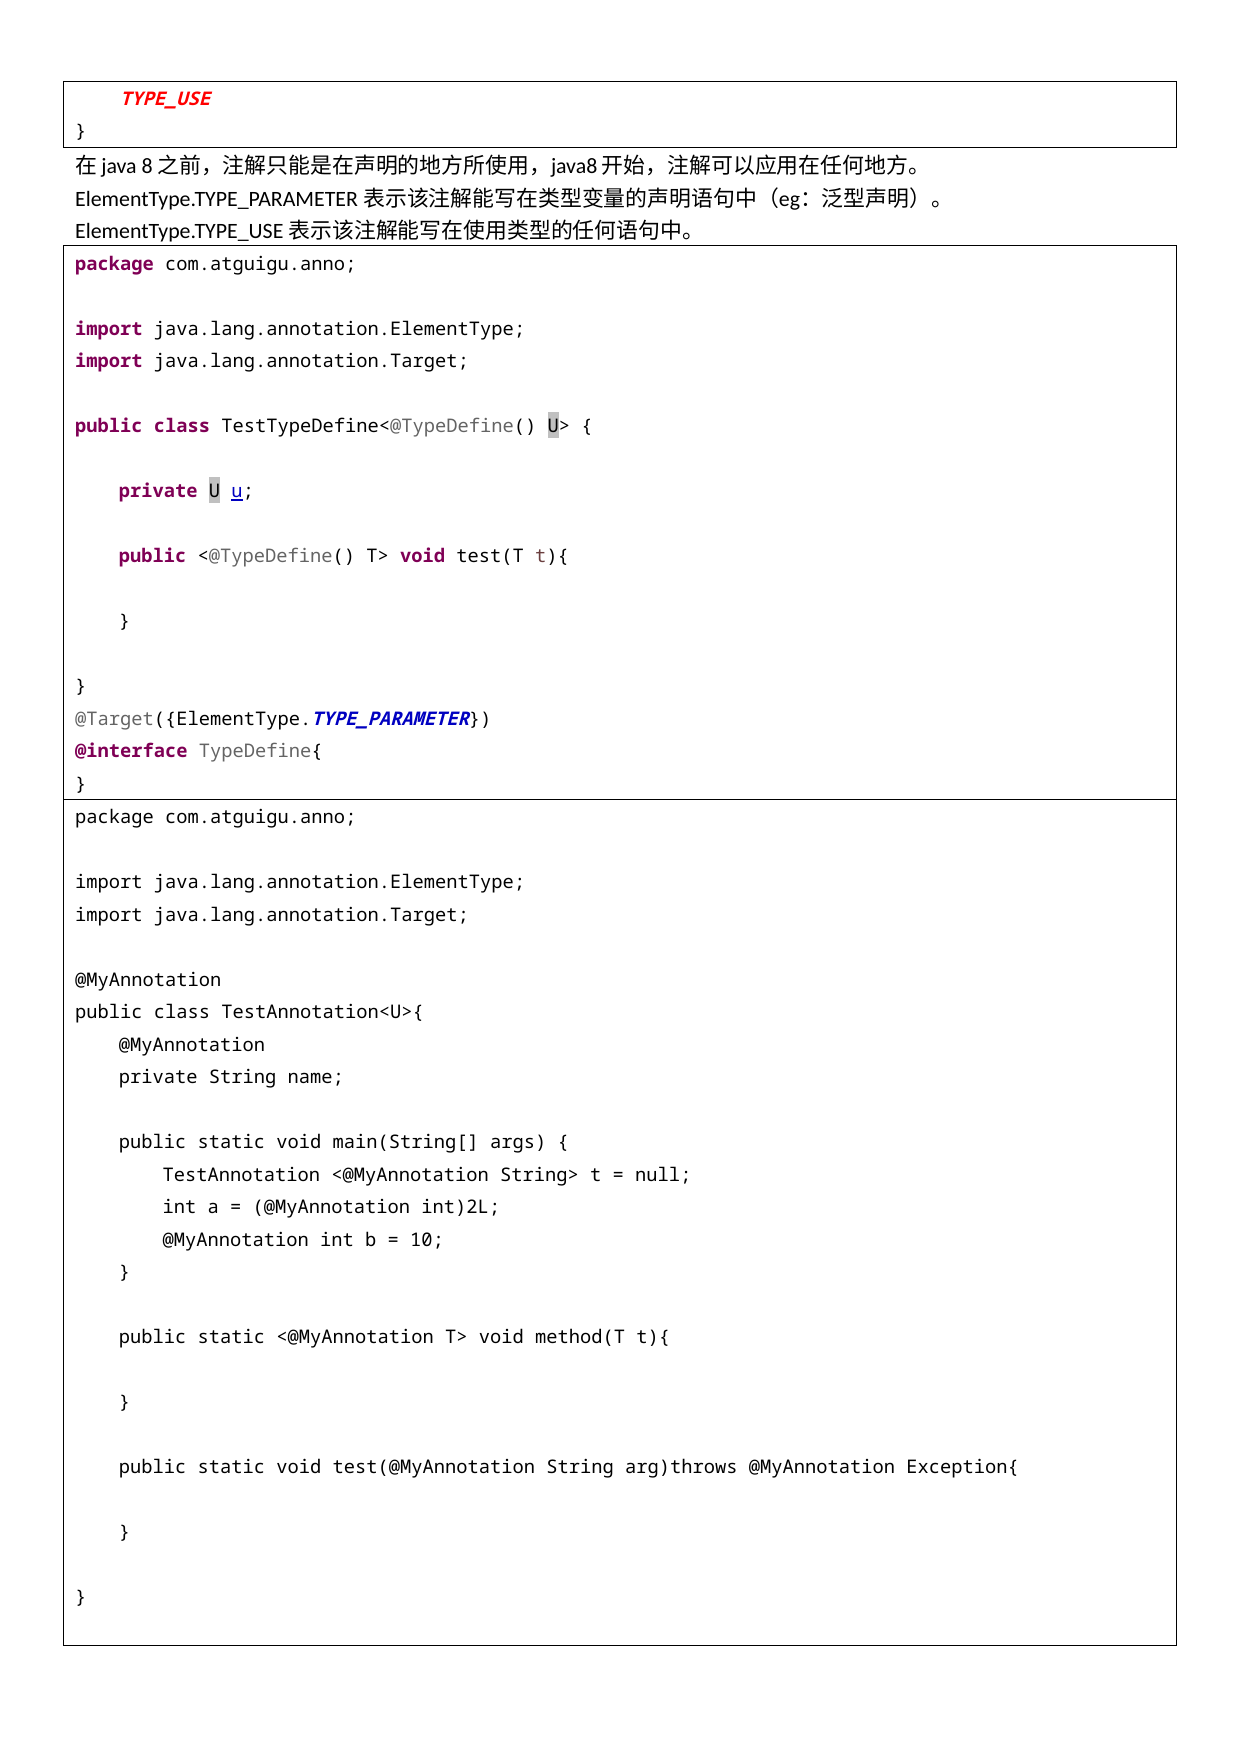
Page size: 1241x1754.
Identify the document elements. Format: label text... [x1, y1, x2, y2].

text ElementType.TYPE_USE 表示该注解能写在使用类型的任何语句中。 [75, 213, 1165, 245]
text ElementType.TYPE_PARAMETER 表示该注解能写在类型变量的声明语句中（eg：泛型声明）。 [75, 180, 1165, 213]
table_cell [64, 800, 1176, 1645]
table_header package com.atguigu.anno; import java.lang.annotation.ElementType; import java.lang.annotation.Target; public class TestTypeDefine<@TypeDefine() U> { private U u; public <@TypeDefine() T> void test(T t){ } } @Target({ElementType.TYPE_PARAMETER}) @interface TypeDefine{ } [64, 246, 1176, 799]
text 在java 8之前，注解只能是在声明的地方所使用，java8开始，注解可以应用在任何地方。 [75, 148, 1165, 180]
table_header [64, 82, 1176, 147]
